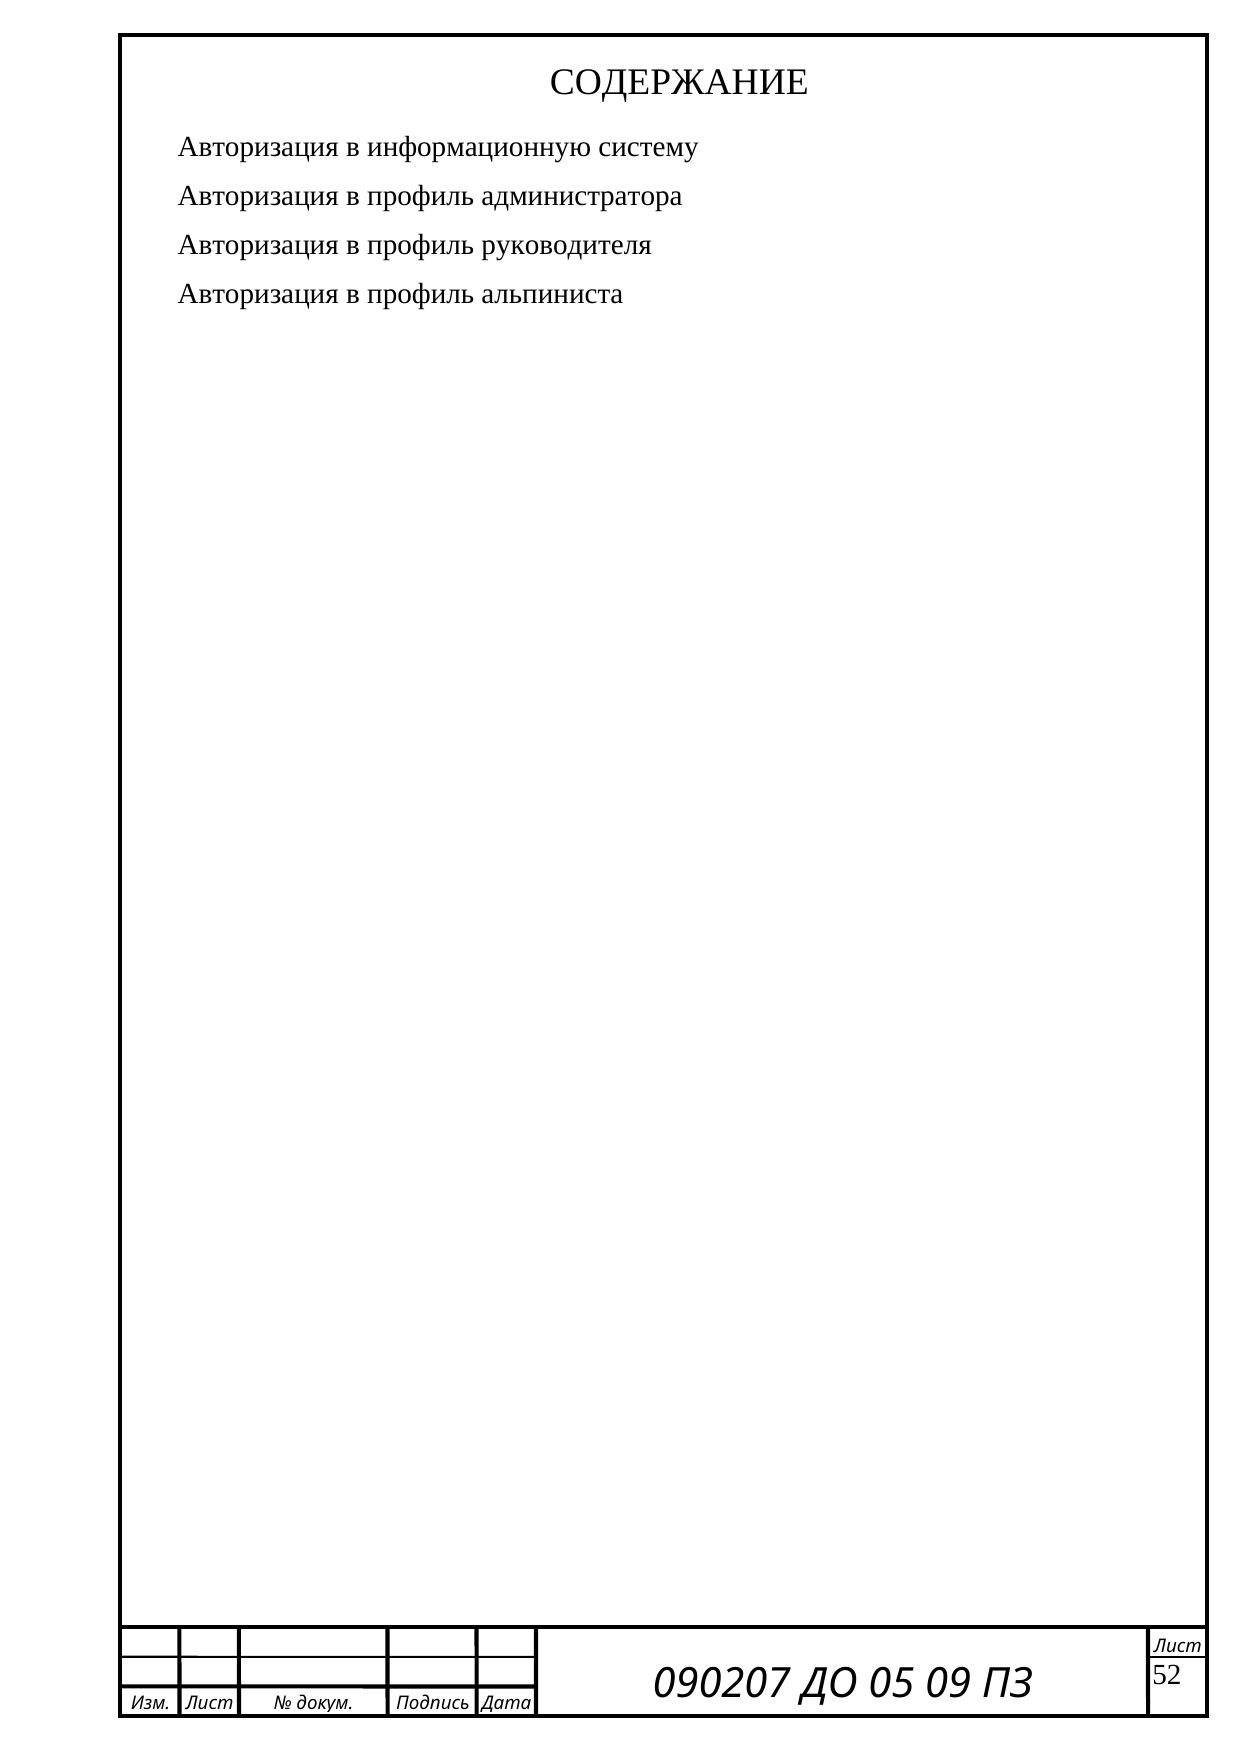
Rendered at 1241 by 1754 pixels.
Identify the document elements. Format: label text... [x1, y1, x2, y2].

text Авторизация в информационную систему 53 [177, 129, 1181, 163]
text Авторизация в профиль альпиниста 58 [177, 276, 1181, 310]
text СОДЕРЖАНИЕ [177, 59, 1181, 102]
text Авторизация в профиль администратора 54 [177, 178, 1181, 212]
text Авторизация в профиль руководителя 58 [177, 227, 1181, 261]
